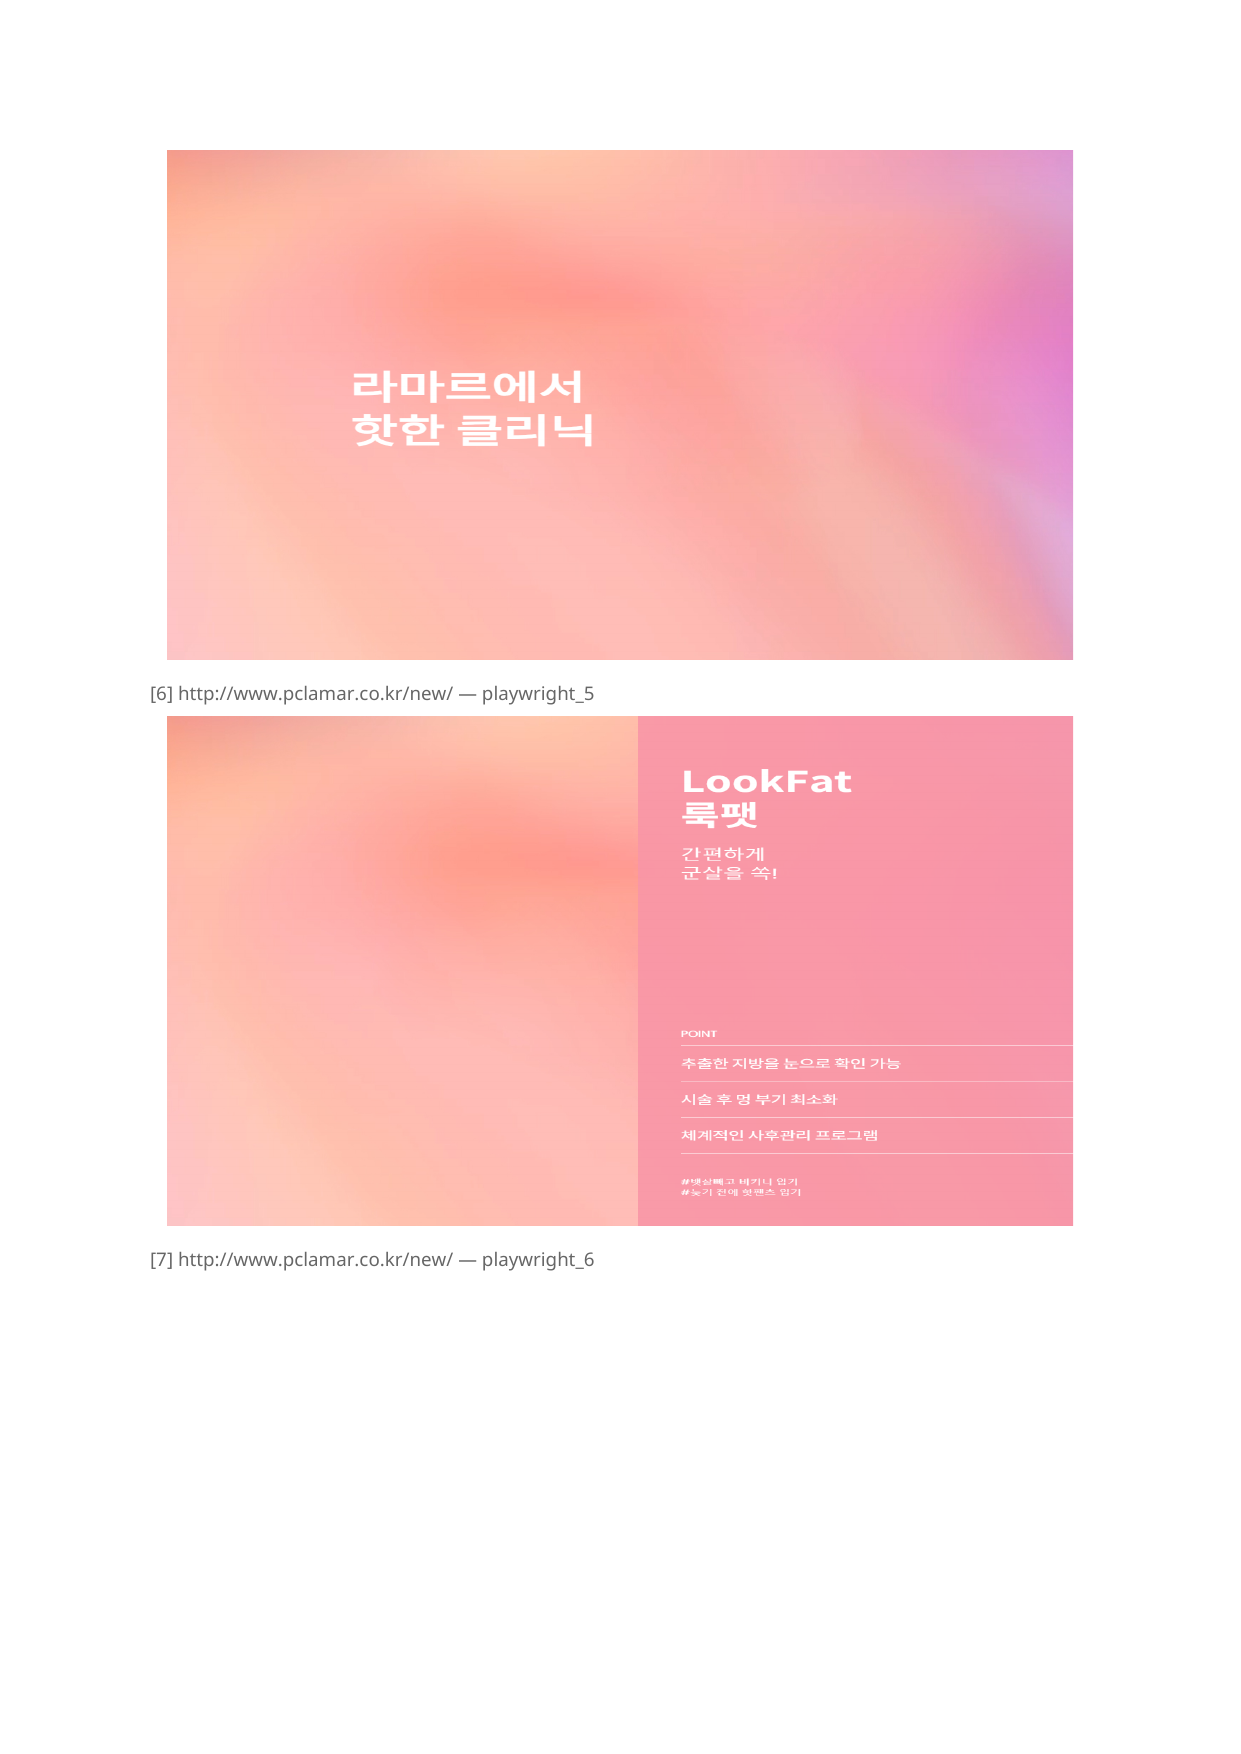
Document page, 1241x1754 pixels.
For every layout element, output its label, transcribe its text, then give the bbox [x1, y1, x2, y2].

picture [167, 716, 1074, 1226]
picture [167, 150, 1074, 660]
text [6] http://www.pclamar.co.kr/new/ — playwright_5 [150, 680, 1090, 706]
text [7] http://www.pclamar.co.kr/new/ — playwright_6 [150, 1246, 1090, 1272]
